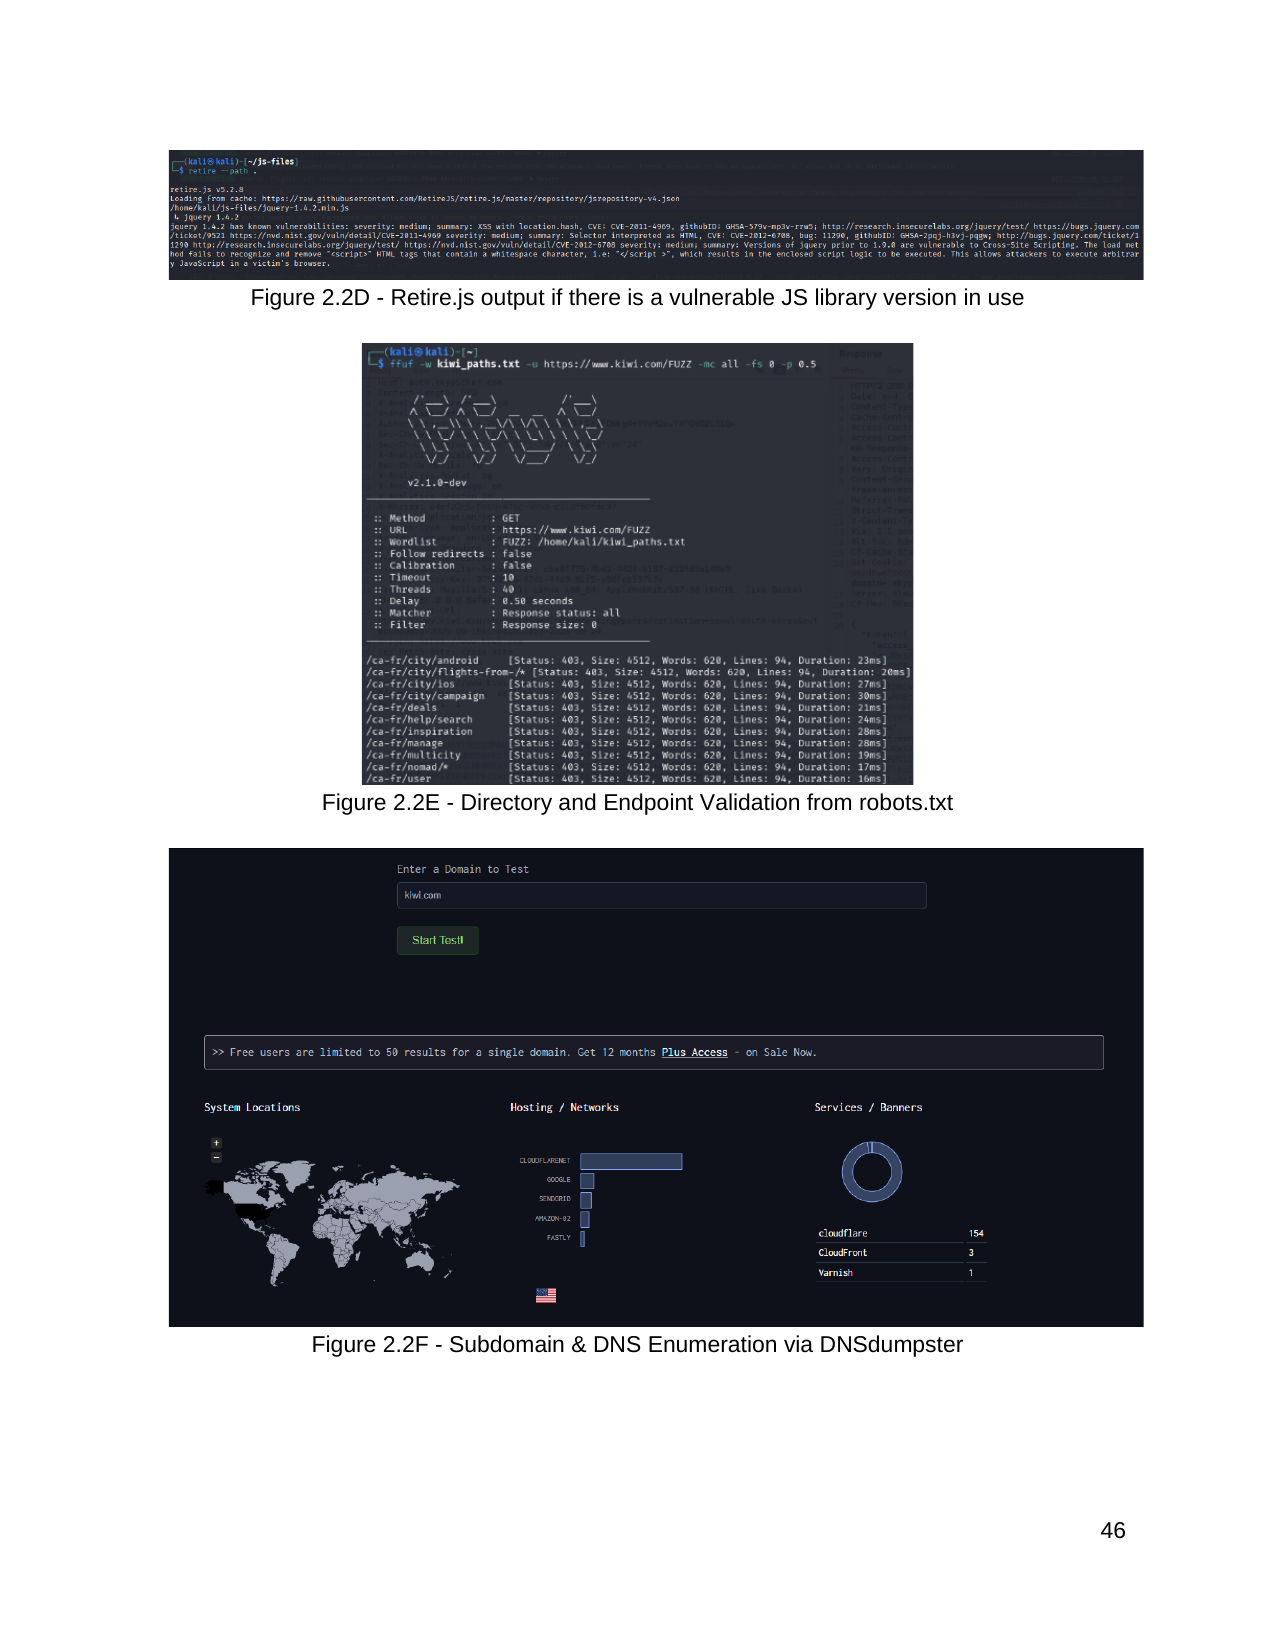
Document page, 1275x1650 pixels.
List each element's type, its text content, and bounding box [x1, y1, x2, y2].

text Figure 2.2E - Directory and Endpoint Validation from robots.txt [150, 788, 1125, 815]
text Figure 2.2F - Subdomain & DNS Enumeration via DNSdumpster [150, 849, 1125, 1357]
text Figure 2.2D - Retire.js output if there is a vulnerable JS library version in use [150, 150, 1125, 310]
